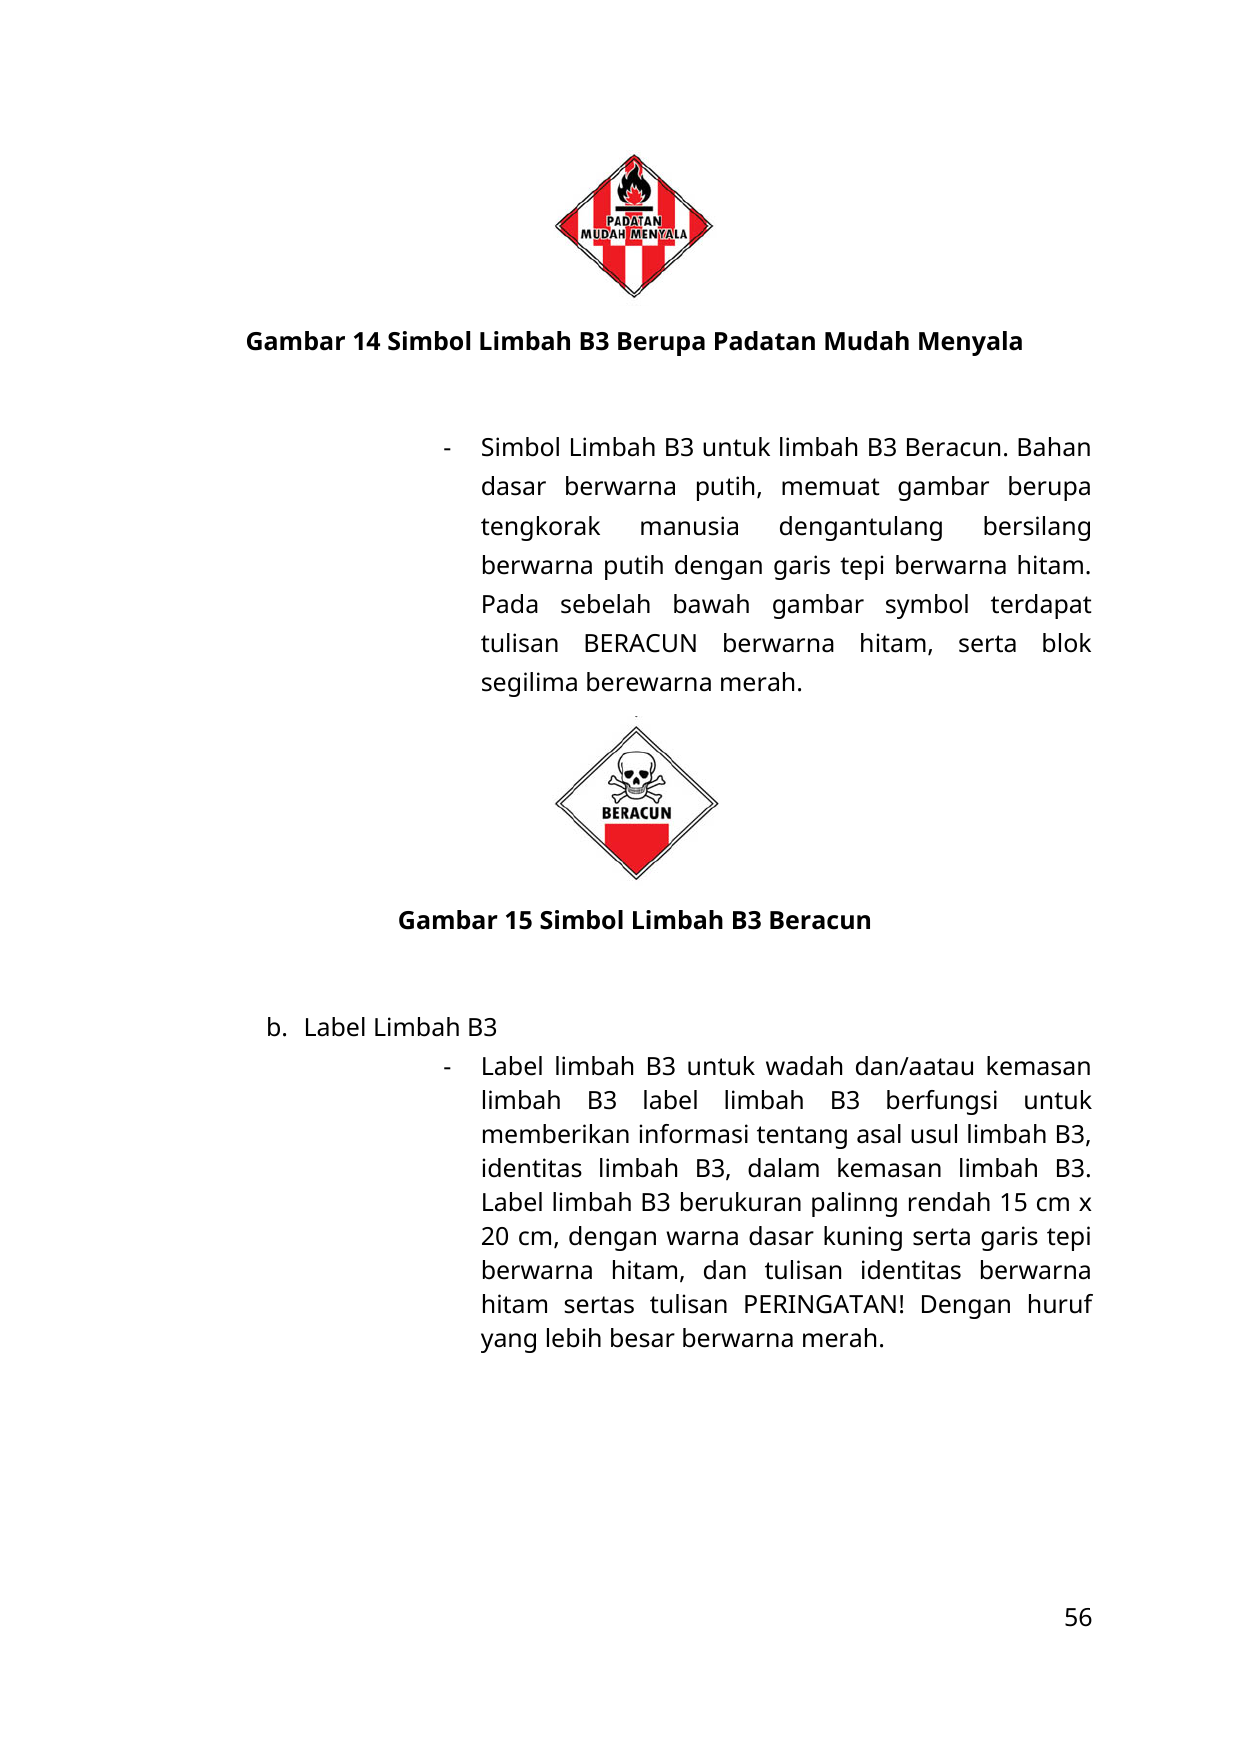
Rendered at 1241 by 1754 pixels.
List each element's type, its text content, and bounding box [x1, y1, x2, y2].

picture [552, 147, 717, 306]
picture [550, 716, 719, 886]
list Simbol Limbah B3 untuk limbah B3 Beracun. Bahan dasar berwarna putih, memuat gambar berupa tengkorak manusia dengantulang bersilang berwarna putih dengan garis tepi berwarna hitam. Pada sebelah bawah gambar symbol terdapat tulisan BERACUN berwarna hitam, serta blok segilima berewarna merah. [443, 430, 1092, 699]
list Label limbah B3 untuk wadah dan/aatau kemasan limbah B3 label limbah B3 berfungsi untuk memberikan informasi tentang asal usul limbah B3, identitas limbah B3, dalam kemasan limbah B3. Label limbah B3 berukuran palinng rendah 15 cm x 20 cm, dengan warna dasar kuning serta garis tepi berwarna hitam, dan tulisan identitas berwarna hitam sertas tulisan PERINGATAN! Dengan huruf yang lebih besar berwarna merah. [443, 1048, 1092, 1355]
list Label Limbah B3 [266, 1009, 1092, 1043]
